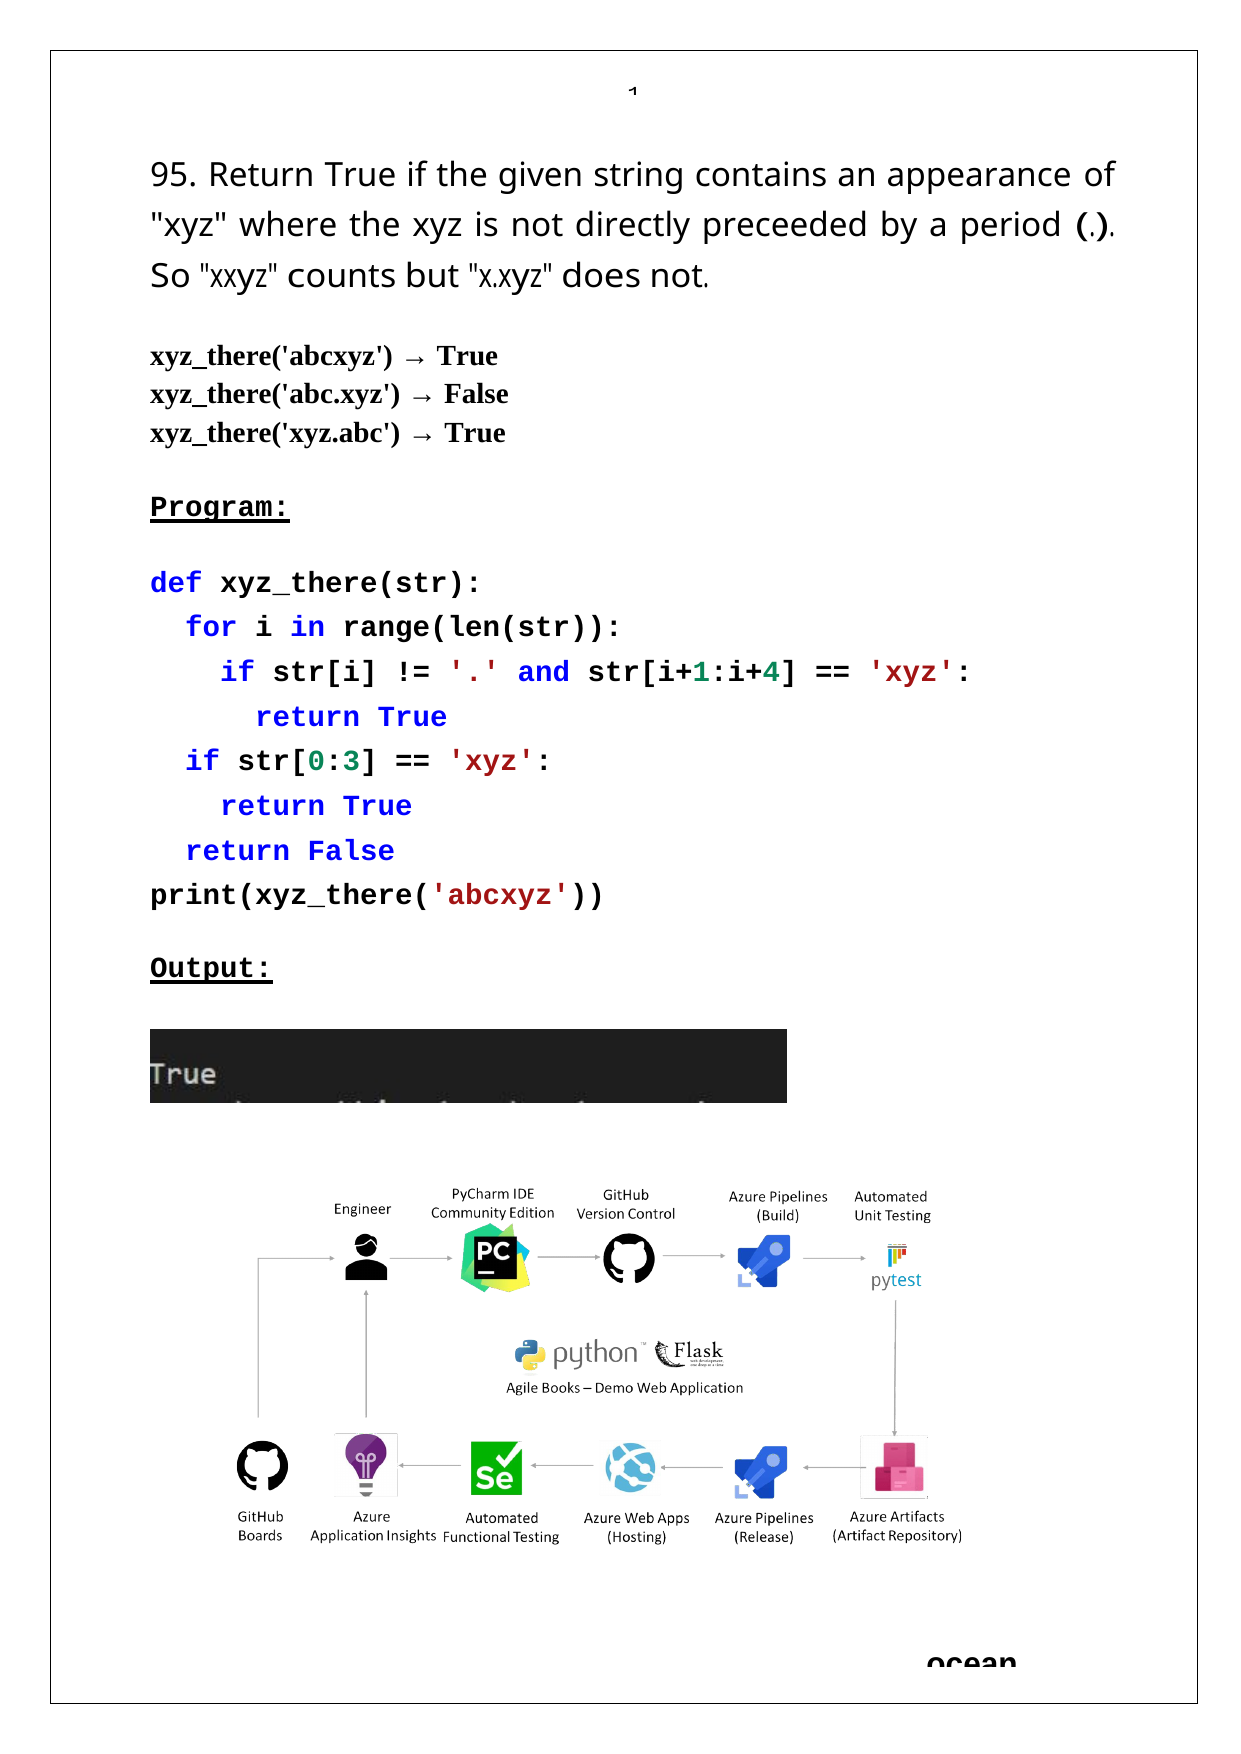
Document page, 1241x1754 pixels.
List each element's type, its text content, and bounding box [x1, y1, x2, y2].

subtitle Return True if the given string contains an appearance of "xyz" where the xyz is not directly preceeded by a period (.). So "xxyz" counts but "x.xyz" does not. [150, 151, 1115, 297]
text Program: [150, 492, 1197, 525]
text if str[0:3] == 'xyz': return True [185, 746, 554, 824]
text Output: [150, 953, 1197, 986]
text return False print(xyz_there('abcxyz')) [150, 836, 607, 913]
text xyz_there('abcxyz') → True xyz_there('abc.xyz') → False xyz_there('xyz.abc') → True [150, 338, 511, 449]
text if str[i] != '.' and str[i+1:i+4] == 'xyz': return True [220, 657, 974, 735]
picture [236, 1187, 962, 1545]
text for i in range(len(str)): [185, 612, 1197, 645]
text def xyz_there(str): [150, 568, 1197, 601]
picture [150, 1029, 787, 1103]
